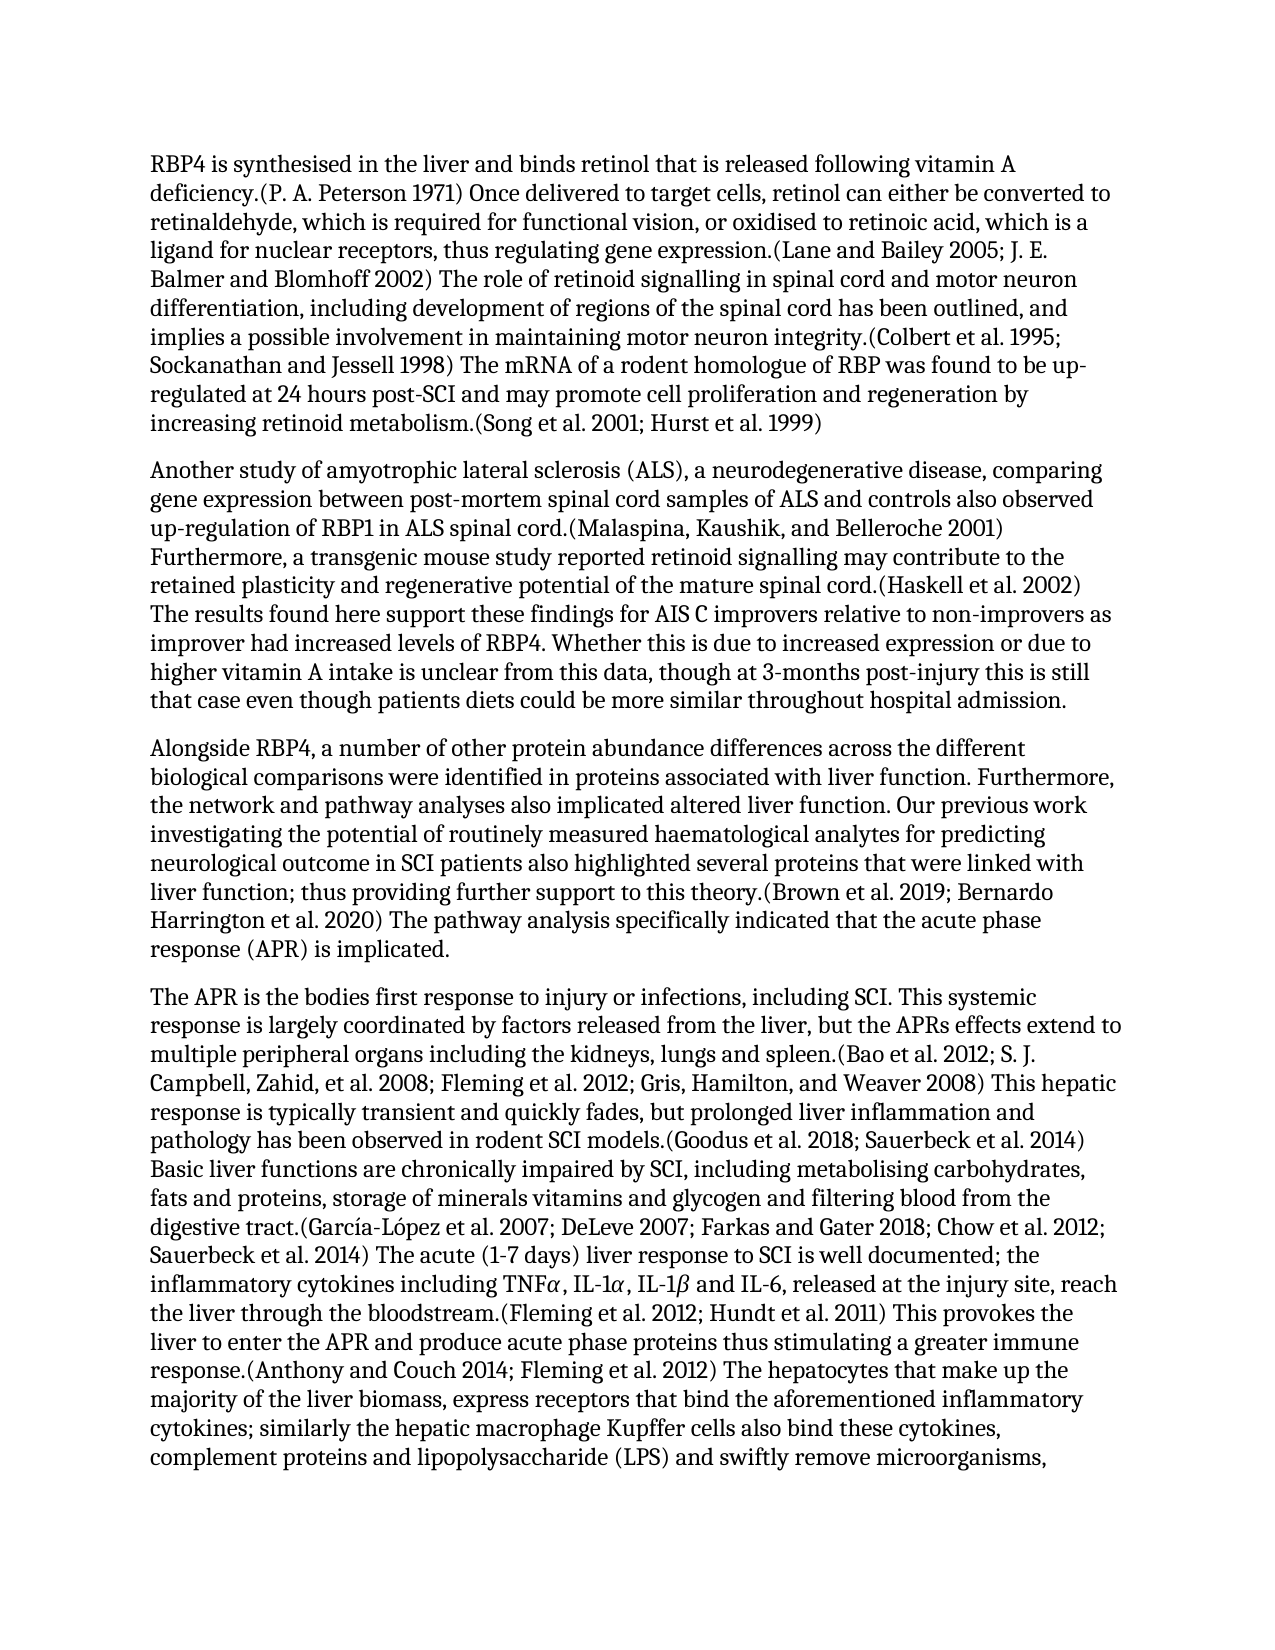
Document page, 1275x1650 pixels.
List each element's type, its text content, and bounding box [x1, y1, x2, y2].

text RBP4 is synthesised in the liver and binds retinol that is released following vitamin A deficiency.(P. A. Peterson 1971) Once delivered to target cells, retinol can either be converted to retinaldehyde, which is required for functional vision, or oxidised to retinoic acid, which is a ligand for nuclear receptors, thus regulating gene expression.(Lane and Bailey 2005; J. E. Balmer and Blomhoff 2002) The role of retinoid signalling in spinal cord and motor neuron differentiation, including development of regions of the spinal cord has been outlined, and implies a possible involvement in maintaining motor neuron integrity.(Colbert et al. 1995; Sockanathan and Jessell 1998) The mRNA of a rodent homologue of RBP was found to be up-regulated at 24 hours post-SCI and may promote cell proliferation and regeneration by increasing retinoid metabolism.(Song et al. 2001; Hurst et al. 1999) [150, 150, 1125, 437]
text Alongside RBP4, a number of other protein abundance differences across the different biological comparisons were identified in proteins associated with liver function. Furthermore, the network and pathway analyses also implicated altered liver function. Our previous work investigating the potential of routinely measured haematological analytes for predicting neurological outcome in SCI patients also highlighted several proteins that were linked with liver function; thus providing further support to this theory.(Brown et al. 2019; Bernardo Harrington et al. 2020) The pathway analysis specifically indicated that the acute phase response (APR) is implicated. [150, 734, 1125, 964]
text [150, 982, 1125, 1471]
text Another study of amyotrophic lateral sclerosis (ALS), a neurodegenerative disease, comparing gene expression between post-mortem spinal cord samples of ALS and controls also observed up-regulation of RBP1 in ALS spinal cord.(Malaspina, Kaushik, and Belleroche 2001) Furthermore, a transgenic mouse study reported retinoid signalling may contribute to the retained plasticity and regenerative potential of the mature spinal cord.(Haskell et al. 2002) The results found here support these findings for AIS C improvers relative to non-improvers as improver had increased levels of RBP4. Whether this is due to increased expression or due to higher vitamin A intake is unclear from this data, though at 3-months post-injury this is still that case even though patients diets could be more similar throughout hospital admission. [150, 456, 1125, 715]
